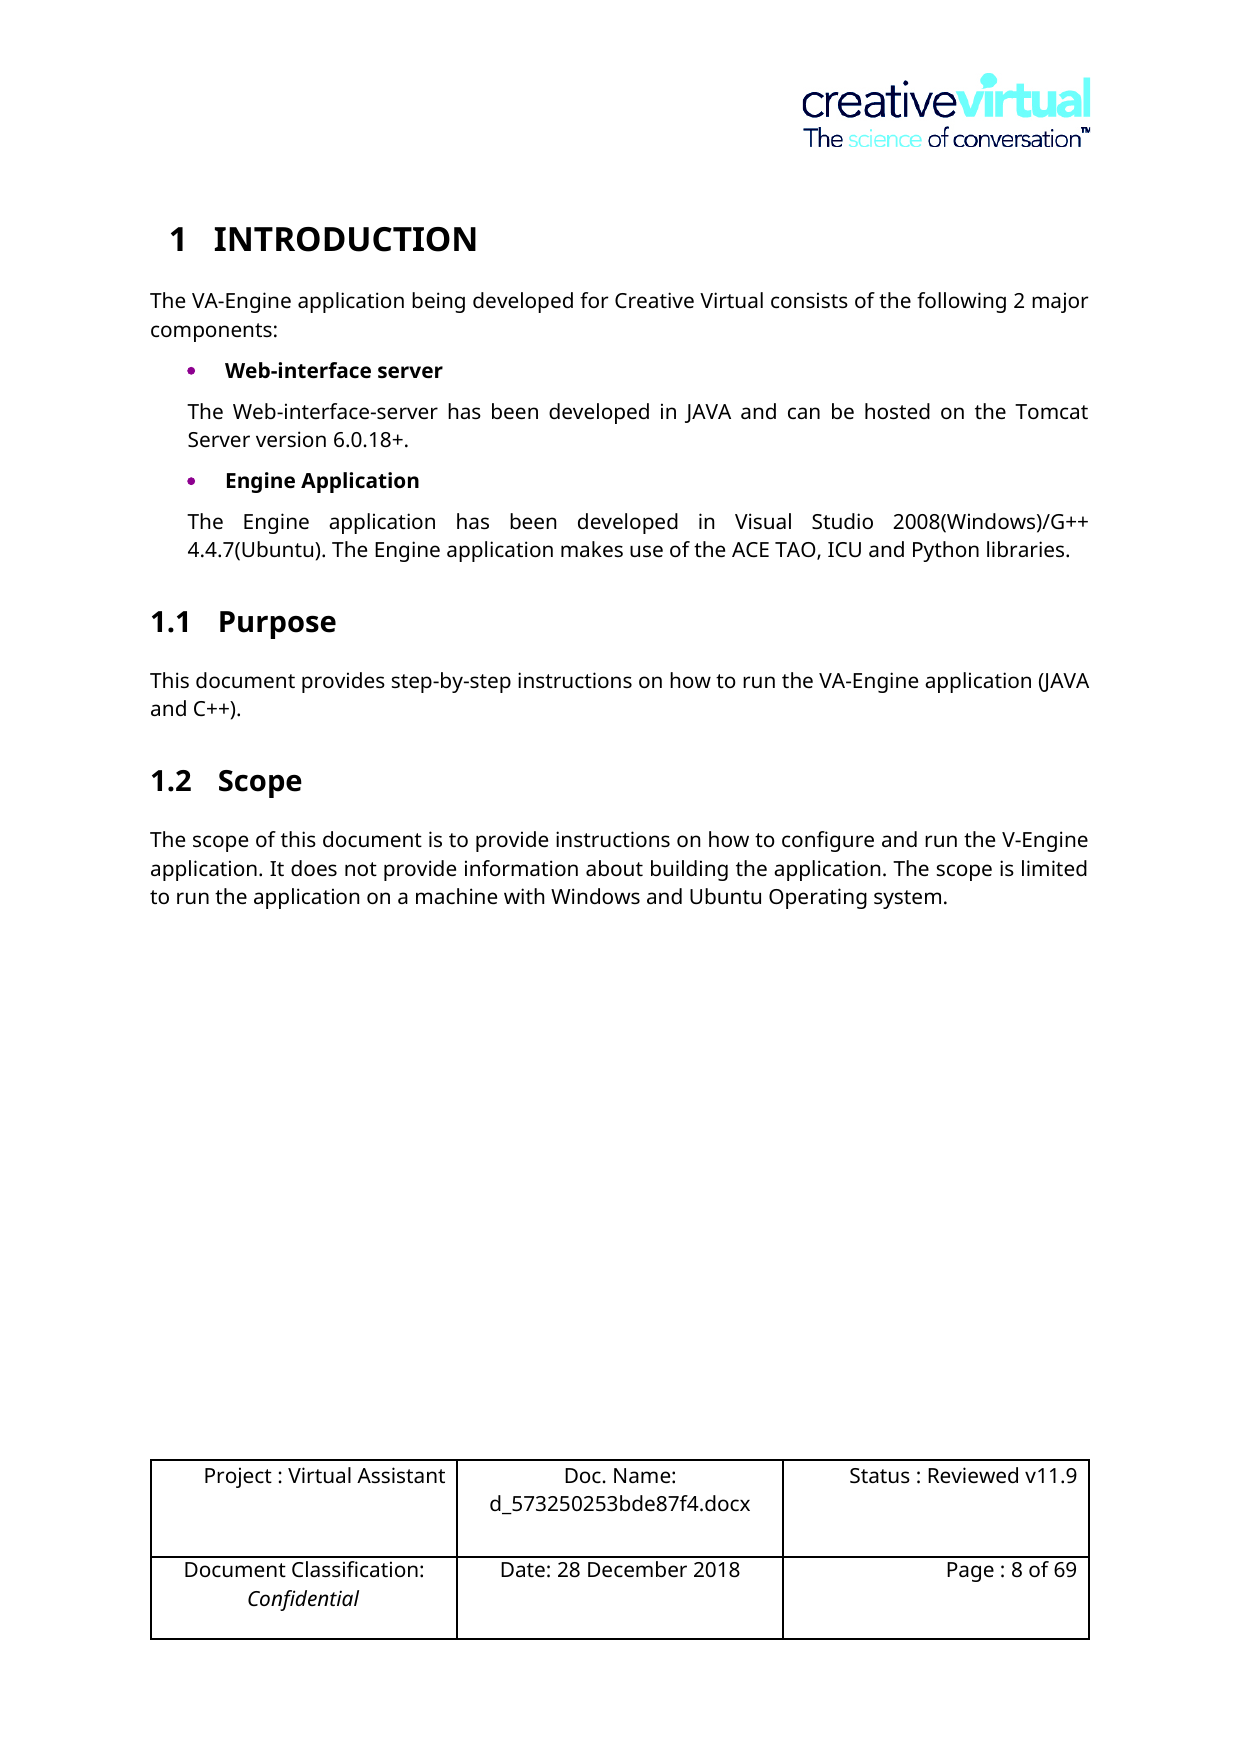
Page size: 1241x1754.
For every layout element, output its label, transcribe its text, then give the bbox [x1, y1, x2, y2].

text This document provides step-by-step instructions on how to run the VA-Engine application (JAVA and C++). [150, 666, 1090, 723]
text The Web-interface-server has been developed in JAVA and can be hosted on the Tomcat Server version 6.0.18+. [187, 397, 1090, 454]
text The scope of this document is to provide instructions on how to configure and run the V-Engine application. It does not provide information about building the application. The scope is limited to run the application on a machine with Windows and Ubuntu Operating system. [150, 825, 1090, 911]
subtitle Scope [150, 761, 1090, 800]
subtitle Purpose [150, 601, 1090, 641]
text The Engine application has been developed in Visual Studio 2008(Windows)/G++ 4.4.7(Ubuntu). The Engine application makes use of the ACE TAO, ICU and Python libraries. [187, 507, 1090, 564]
list Web-interface server [187, 356, 1090, 384]
text The VA-Engine application being developed for Creative Virtual consists of the following 2 major components: [150, 286, 1090, 343]
subtitle Introduction [169, 216, 1090, 261]
list Engine Application [187, 466, 1090, 494]
picture [802, 73, 1091, 147]
